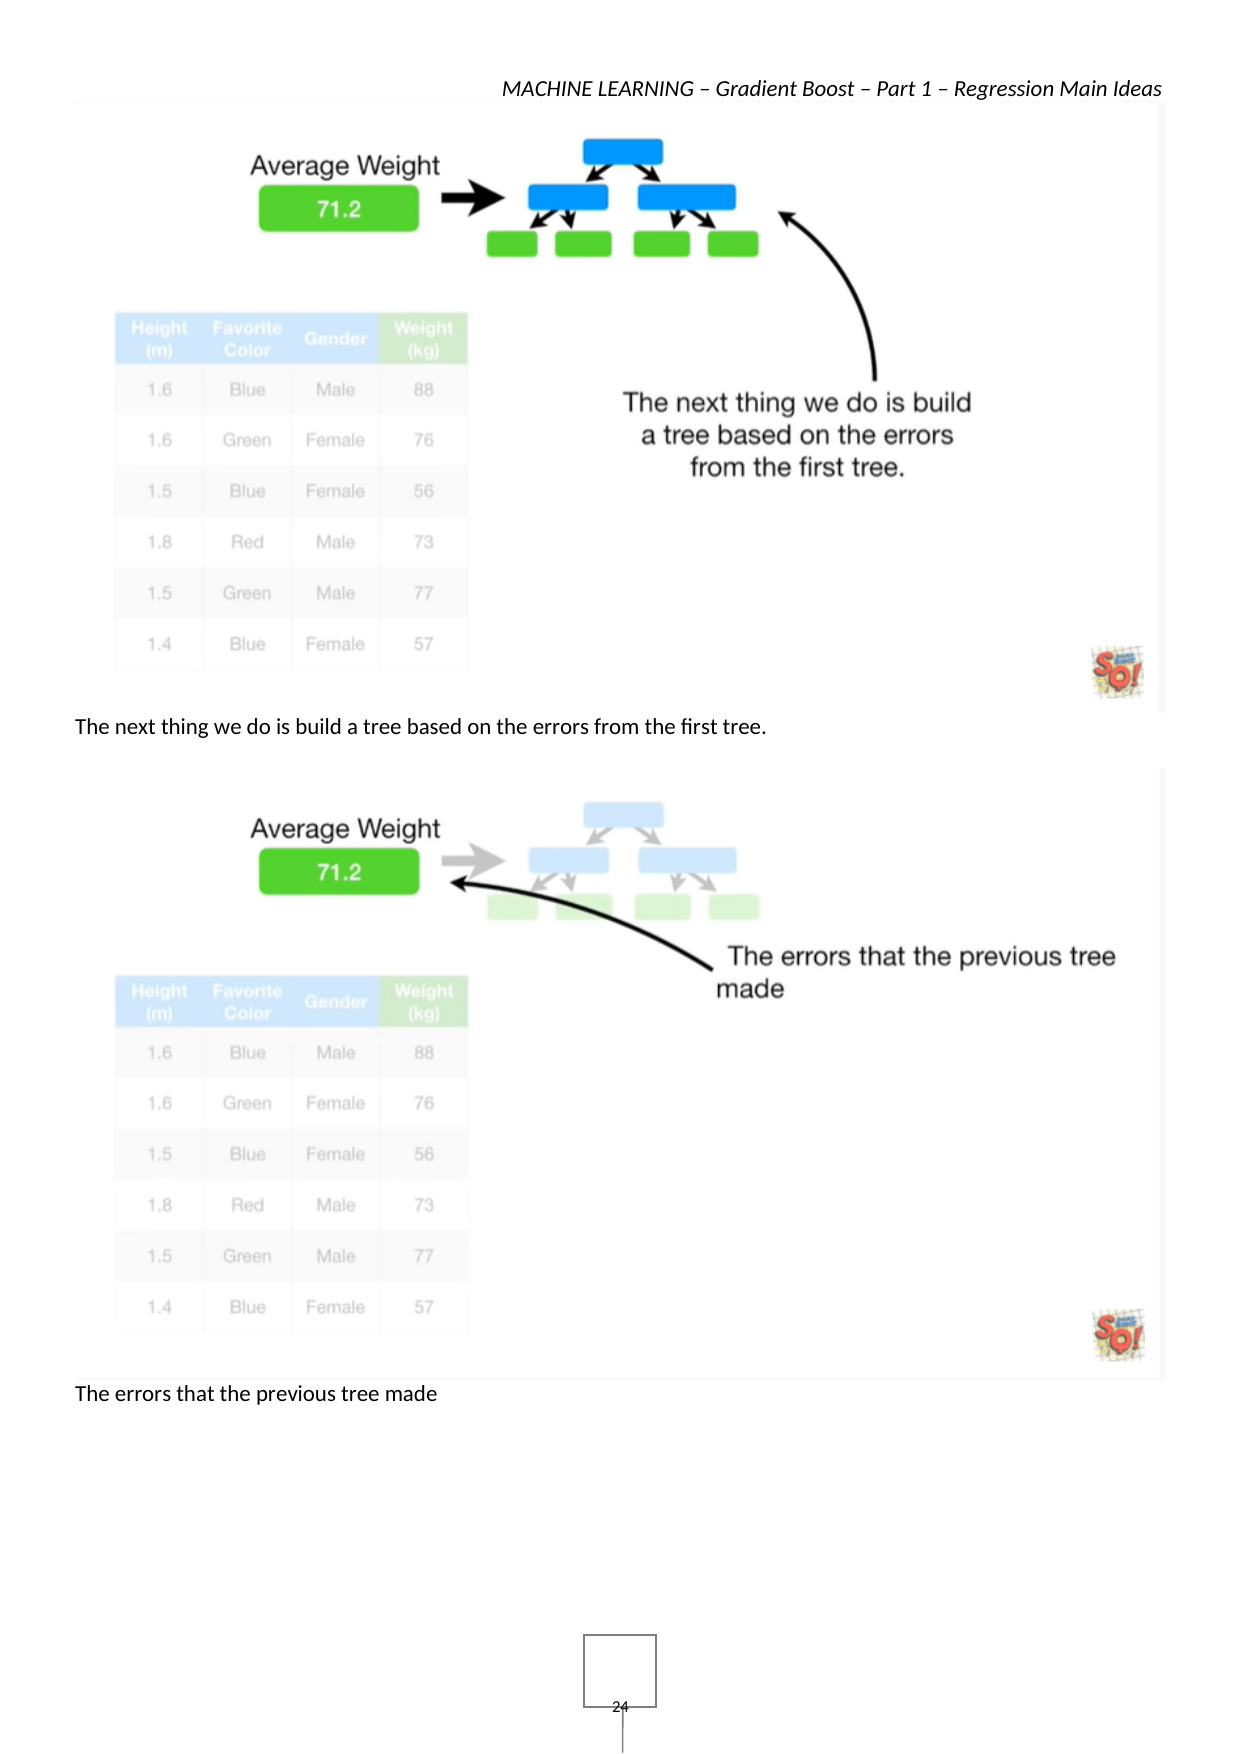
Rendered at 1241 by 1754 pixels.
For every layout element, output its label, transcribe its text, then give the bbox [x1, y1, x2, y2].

text The next thing we do is build a tree based on the errors from the first tree. [75, 713, 1165, 740]
text The errors that the previous tree made [75, 1380, 1165, 1407]
picture [75, 101, 1166, 713]
picture [75, 768, 1166, 1380]
